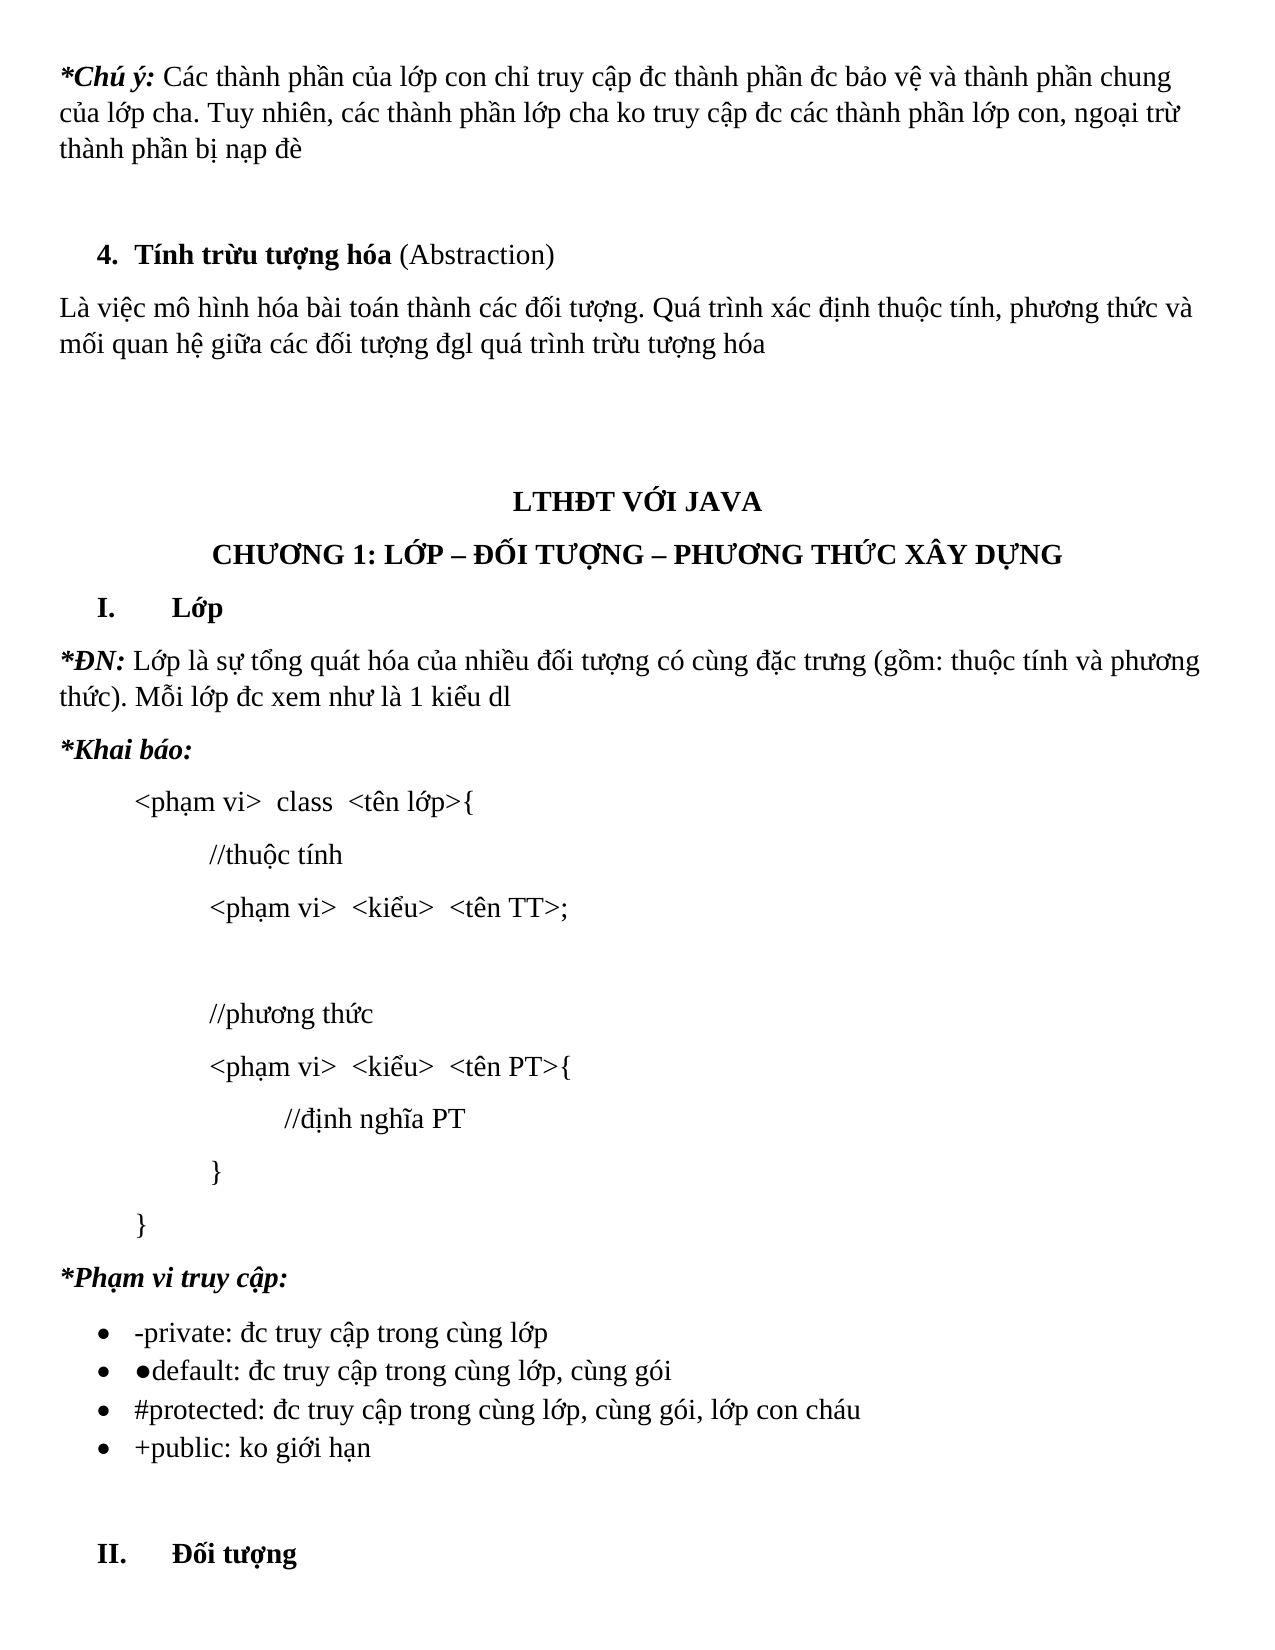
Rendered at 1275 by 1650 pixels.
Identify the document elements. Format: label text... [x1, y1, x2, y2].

list -private: đc truy cập trong cùng lớp [97, 1313, 1216, 1348]
text } [134, 1207, 1216, 1241]
list Lớp [97, 590, 1216, 623]
list Đối tượng [97, 1536, 1216, 1570]
text } [134, 1154, 1216, 1188]
text LTHĐT VỚI JAVA [59, 484, 1216, 518]
text <phạm vi> class <tên lớp>{ [134, 784, 1216, 818]
text <phạm vi> <kiểu> <tên PT>{ [134, 1049, 1216, 1082]
text //phương thức [134, 996, 1216, 1029]
text *Khai báo: [59, 732, 1216, 765]
list ●default: đc truy cập trong cùng lớp, cùng gói [97, 1351, 1216, 1387]
text *ĐN: Lớp là sự tổng quát hóa của nhiều đối tượng có cùng đặc trưng (gồm: thuộc tính và phương thức). Mỗi lớp đc xem như là 1 kiểu dl [59, 643, 1216, 712]
text //định nghĩa PT [134, 1101, 1216, 1135]
list +public: ko giới hạn [97, 1428, 1216, 1464]
text *Phạm vi truy cập: [59, 1260, 1216, 1293]
text //thuộc tính [134, 837, 1216, 871]
text CHƯƠNG 1: LỚP – ĐỐI TƯỢNG – PHƯƠNG THỨC XÂY DỰNG [59, 537, 1216, 571]
list Tính trừu tượng hóa (Abstraction) [97, 237, 1216, 271]
text *Chú ý: Các thành phần của lớp con chỉ truy cập đc thành phần đc bảo vệ và thành phần chung của lớp cha. Tuy nhiên, các thành phần lớp cha ko truy cập đc các thành phần lớp con, ngoại trừ thành phần bị nạp đè [59, 59, 1216, 165]
list #protected: đc truy cập trong cùng lớp, cùng gói, lớp con cháu [97, 1390, 1216, 1426]
text Là việc mô hình hóa bài toán thành các đối tượng. Quá trình xác định thuộc tính, phương thức và mối quan hệ giữa các đối tượng đgl quá trình trừu tượng hóa [59, 290, 1216, 359]
text <phạm vi> <kiểu> <tên TT>; [134, 890, 1216, 924]
